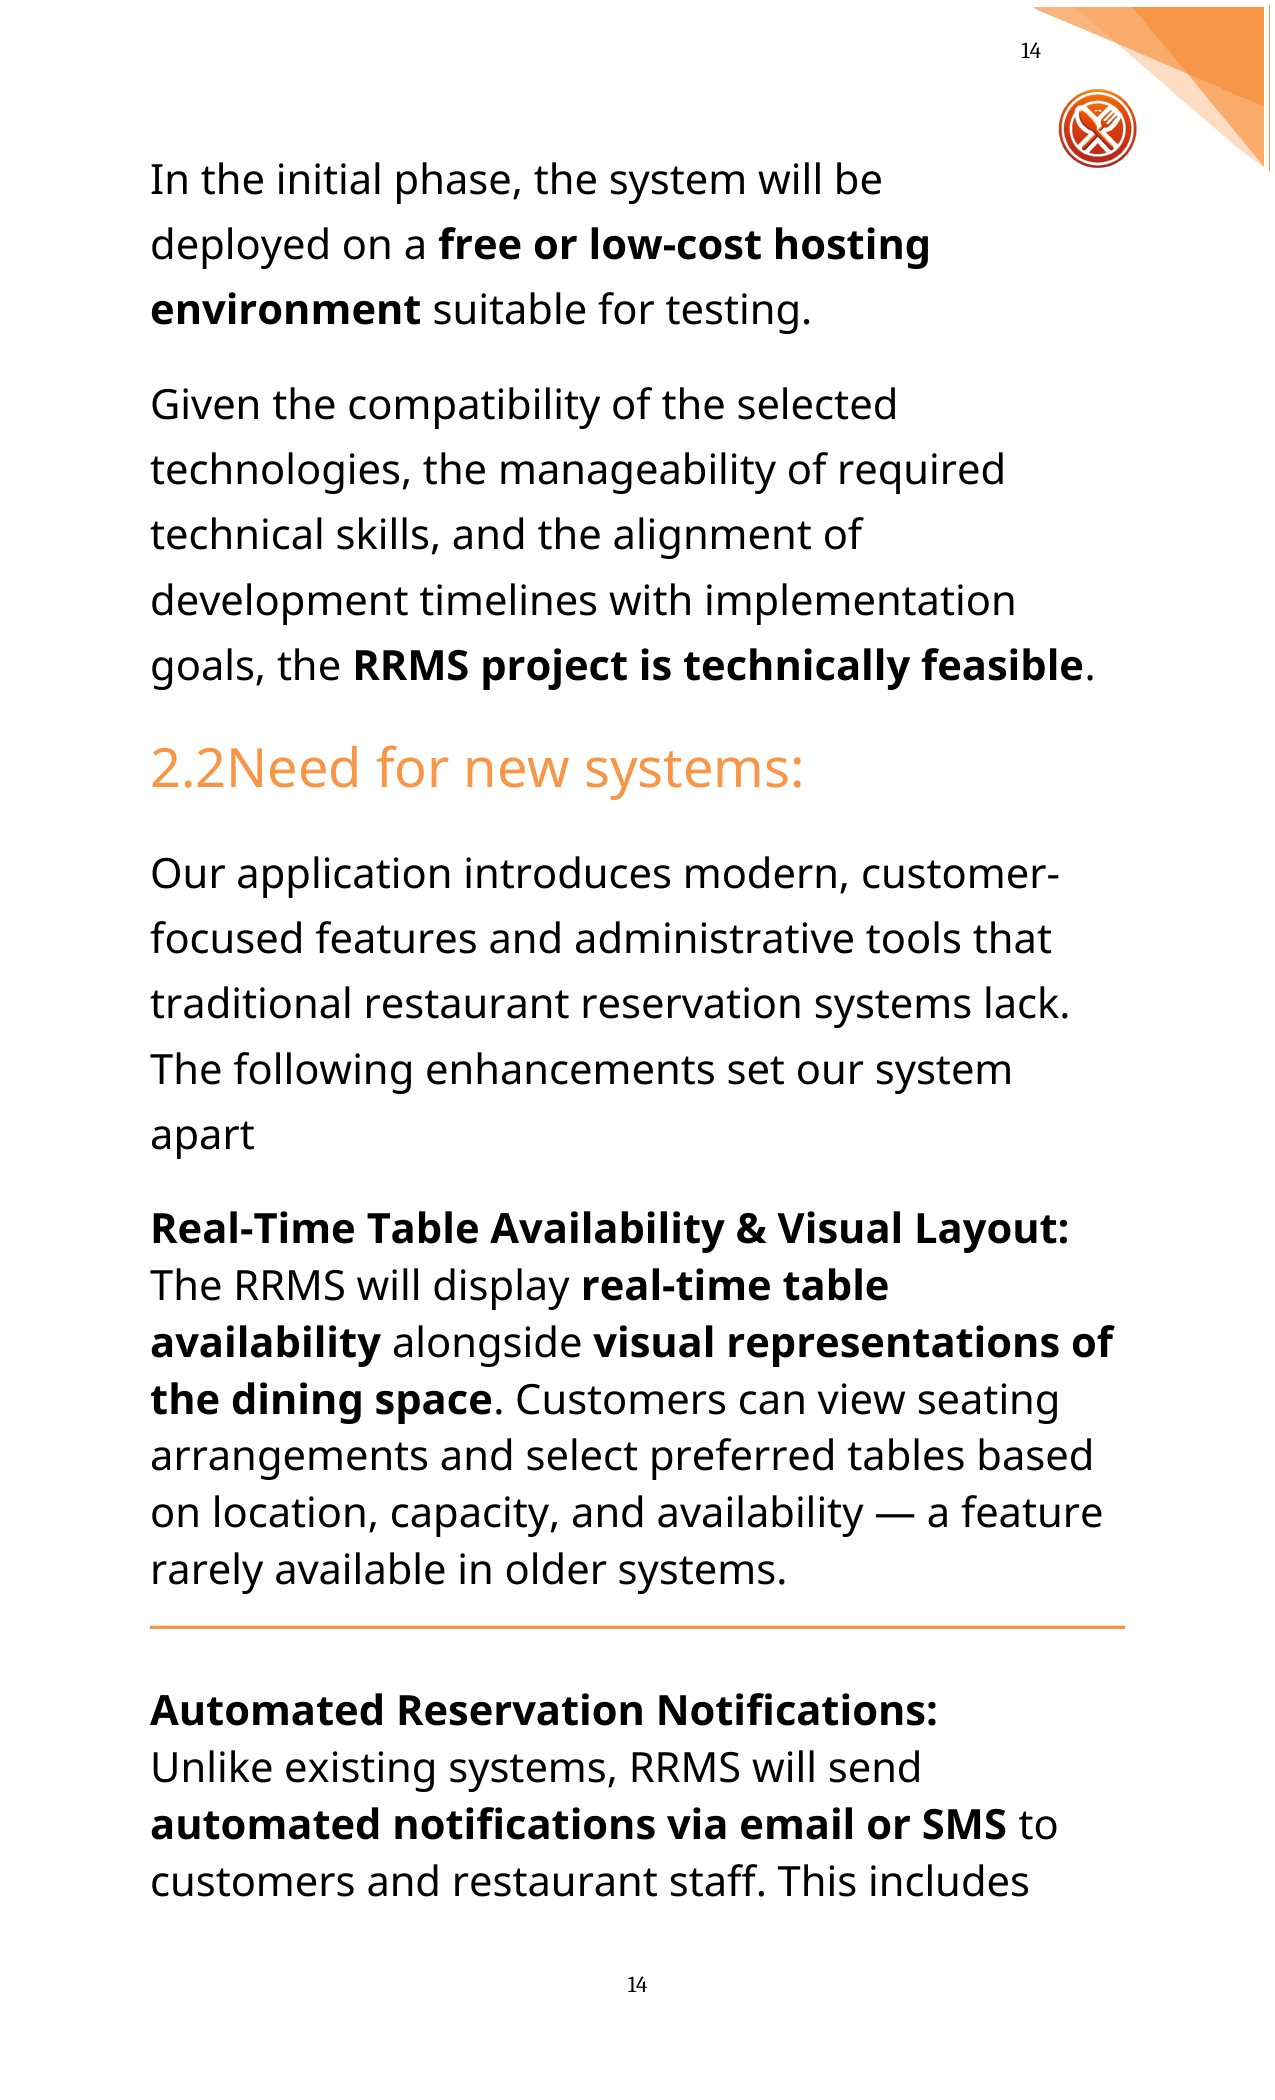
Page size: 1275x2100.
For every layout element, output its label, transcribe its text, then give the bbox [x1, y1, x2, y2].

text Our application introduces modern, customer-focused features and administrative tools that traditional restaurant reservation systems lack. The following enhancements set our system apart [150, 844, 1125, 1162]
picture [1027, 7, 1264, 191]
text Real-Time Table Availability & Visual Layout: The RRMS will display real-time table availability alongside visual representations of the dining space. Customers can view seating arrangements and select preferred tables based on location, capacity, and availability — a feature rarely available in older systems. [150, 1199, 1125, 1597]
text Given the compatibility of the selected technologies, the manageability of required technical skills, and the alignment of development timelines with implementation goals, the RRMS project is technically feasible. [150, 375, 1125, 692]
text 2.2Need for new systems: [150, 730, 1125, 804]
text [150, 1681, 1125, 1908]
text In the initial phase, the system will be deployed on a free or low-cost hosting environment suitable for testing. [150, 150, 1125, 337]
